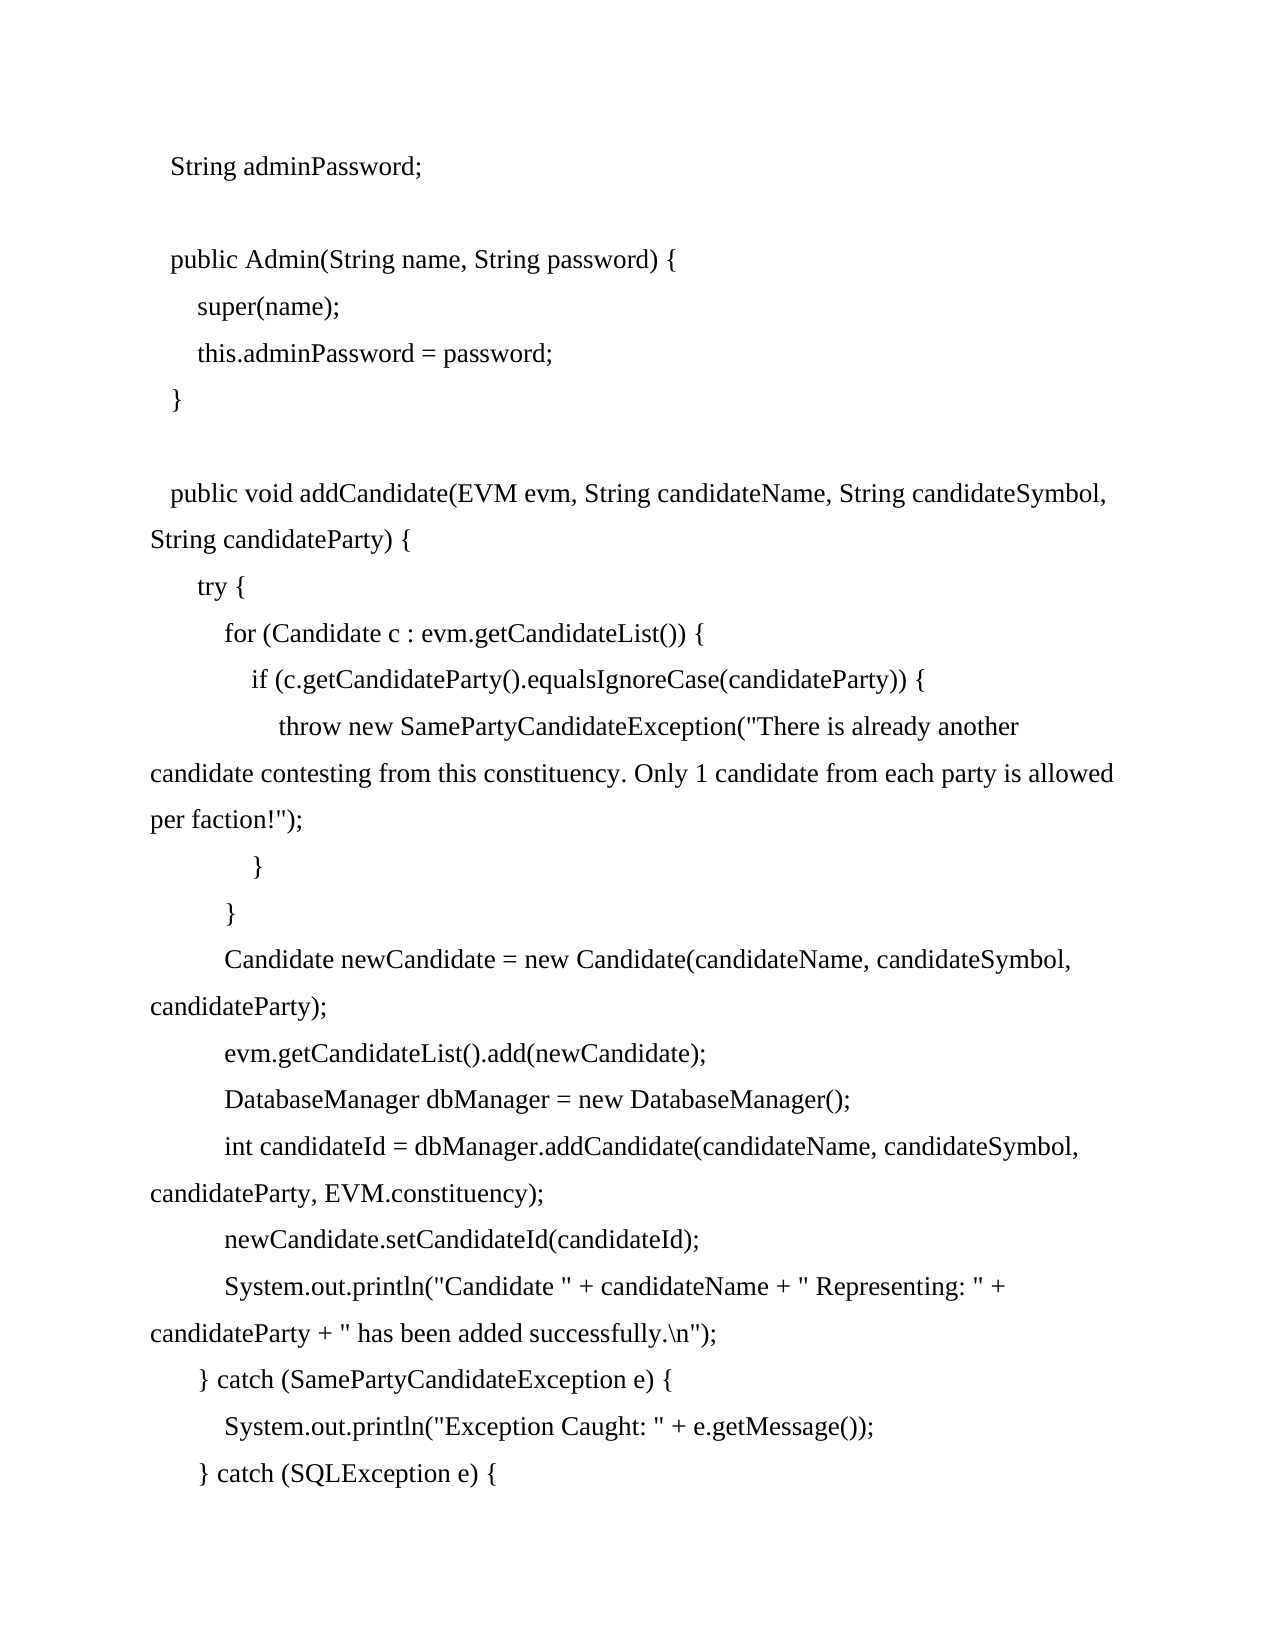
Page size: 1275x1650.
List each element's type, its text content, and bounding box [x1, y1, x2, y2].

text Candidate newCandidate = new Candidate(candidateName, candidateSymbol, candidateParty); [150, 943, 1125, 1021]
text } [150, 383, 1125, 414]
text evm.getCandidateList().add(newCandidate); [150, 1037, 1125, 1068]
text } catch (SQLException e) { [150, 1457, 1125, 1488]
text } [150, 897, 1125, 928]
text DatabaseManager dbManager = new DatabaseManager(); [150, 1083, 1125, 1114]
text this.adminPassword = password; [150, 337, 1125, 368]
text } catch (SamePartyCandidateException e) { [150, 1363, 1125, 1394]
text String adminPassword; [150, 150, 1125, 181]
text throw new SamePartyCandidateException("There is already another candidate contesting from this constituency. Only 1 candidate from each party is allowed per faction!"); [150, 710, 1125, 834]
text if (c.getCandidateParty().equalsIgnoreCase(candidateParty)) { [150, 663, 1125, 694]
text int candidateId = dbManager.addCandidate(candidateName, candidateSymbol, candidateParty, EVM.constituency); [150, 1130, 1125, 1208]
text public void addCandidate(EVM evm, String candidateName, String candidateSymbol, String candidateParty) { [150, 477, 1125, 554]
text System.out.println("Candidate " + candidateName + " Representing: " + candidateParty + " has been added successfully.\n"); [150, 1270, 1125, 1348]
text System.out.println("Exception Caught: " + e.getMessage()); [150, 1410, 1125, 1441]
text for (Candidate c : evm.getCandidateList()) { [150, 617, 1125, 648]
text } [150, 850, 1125, 881]
text try { [150, 570, 1125, 601]
text super(name); [150, 290, 1125, 321]
text public Admin(String name, String password) { [150, 243, 1125, 274]
text newCandidate.setCandidateId(candidateId); [150, 1223, 1125, 1254]
